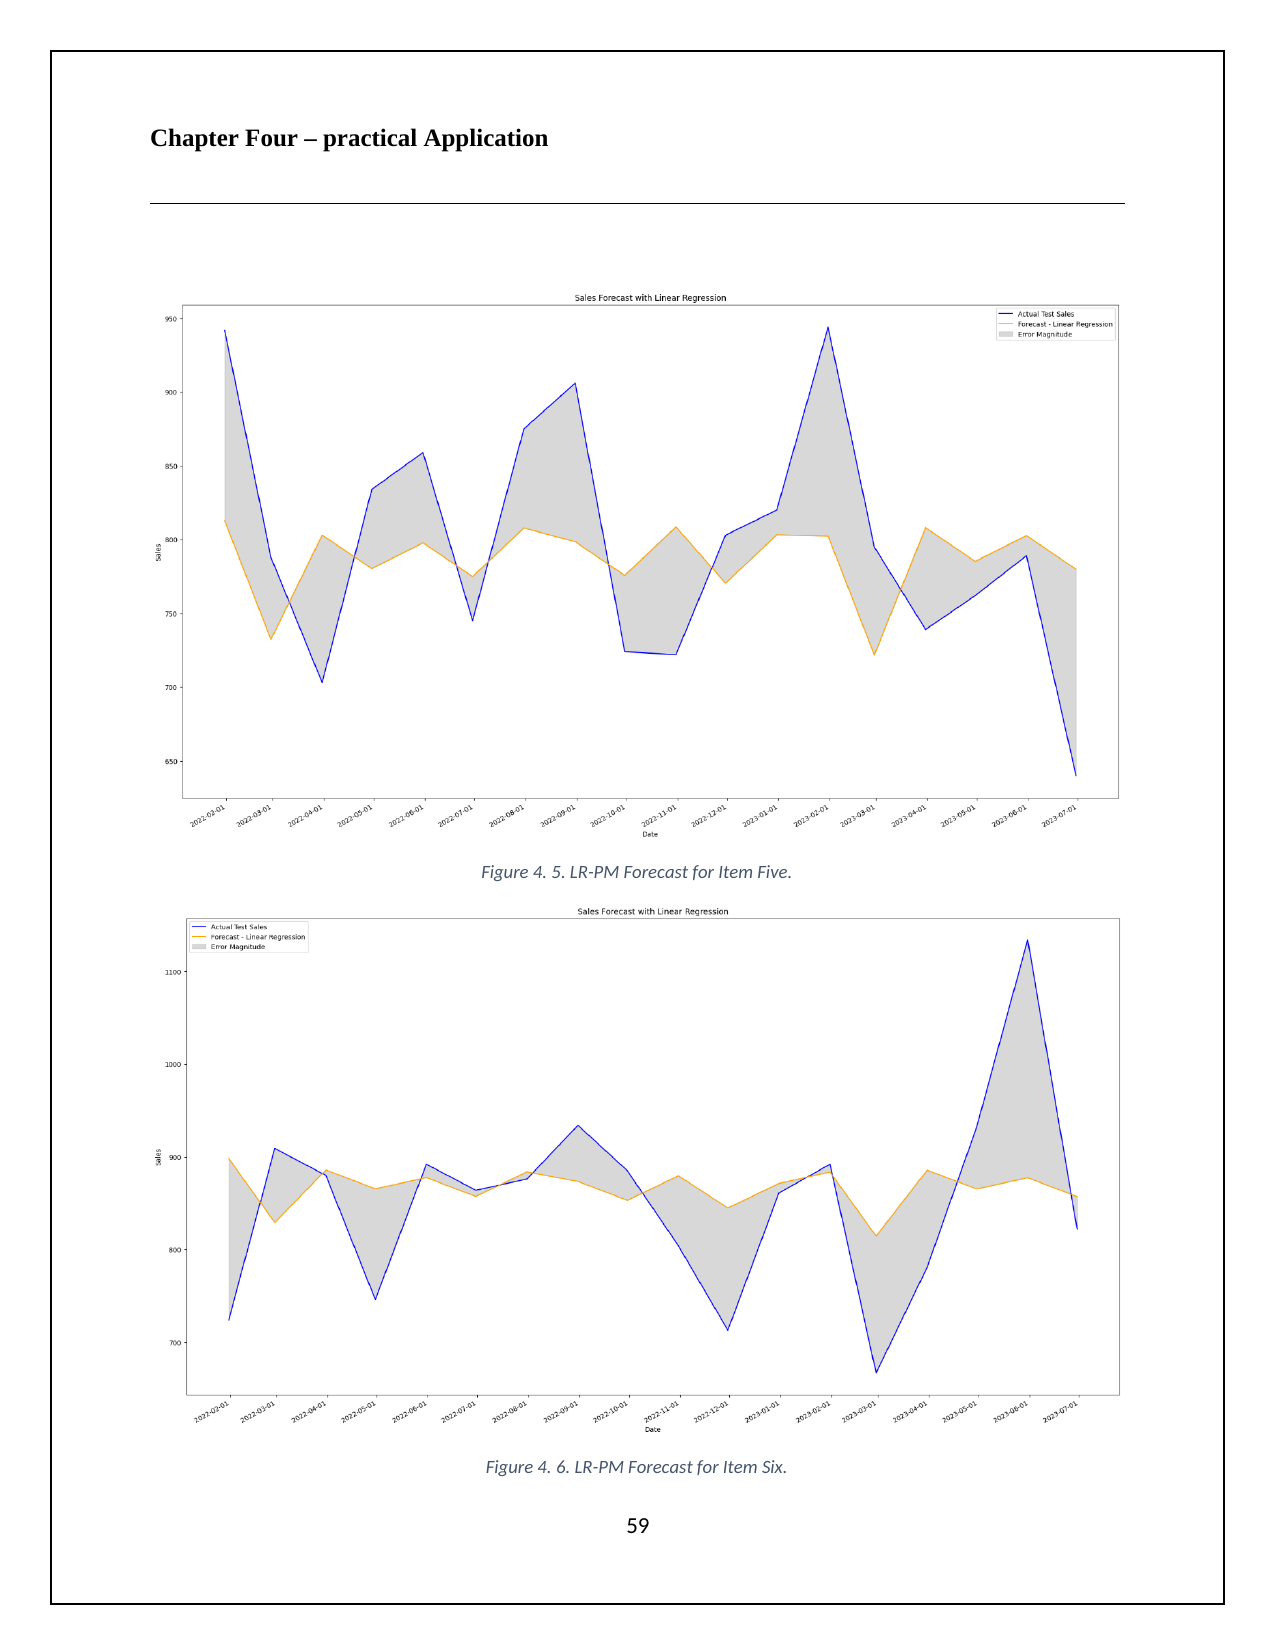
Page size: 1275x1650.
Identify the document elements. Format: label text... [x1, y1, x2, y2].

text Figure 4. 5. LR-PM Forecast for Item Five. [150, 860, 1125, 883]
picture [150, 289, 1123, 842]
text Figure 4. 6. LR-PM Forecast for Item Six. [150, 1455, 1125, 1478]
picture [150, 903, 1124, 1437]
